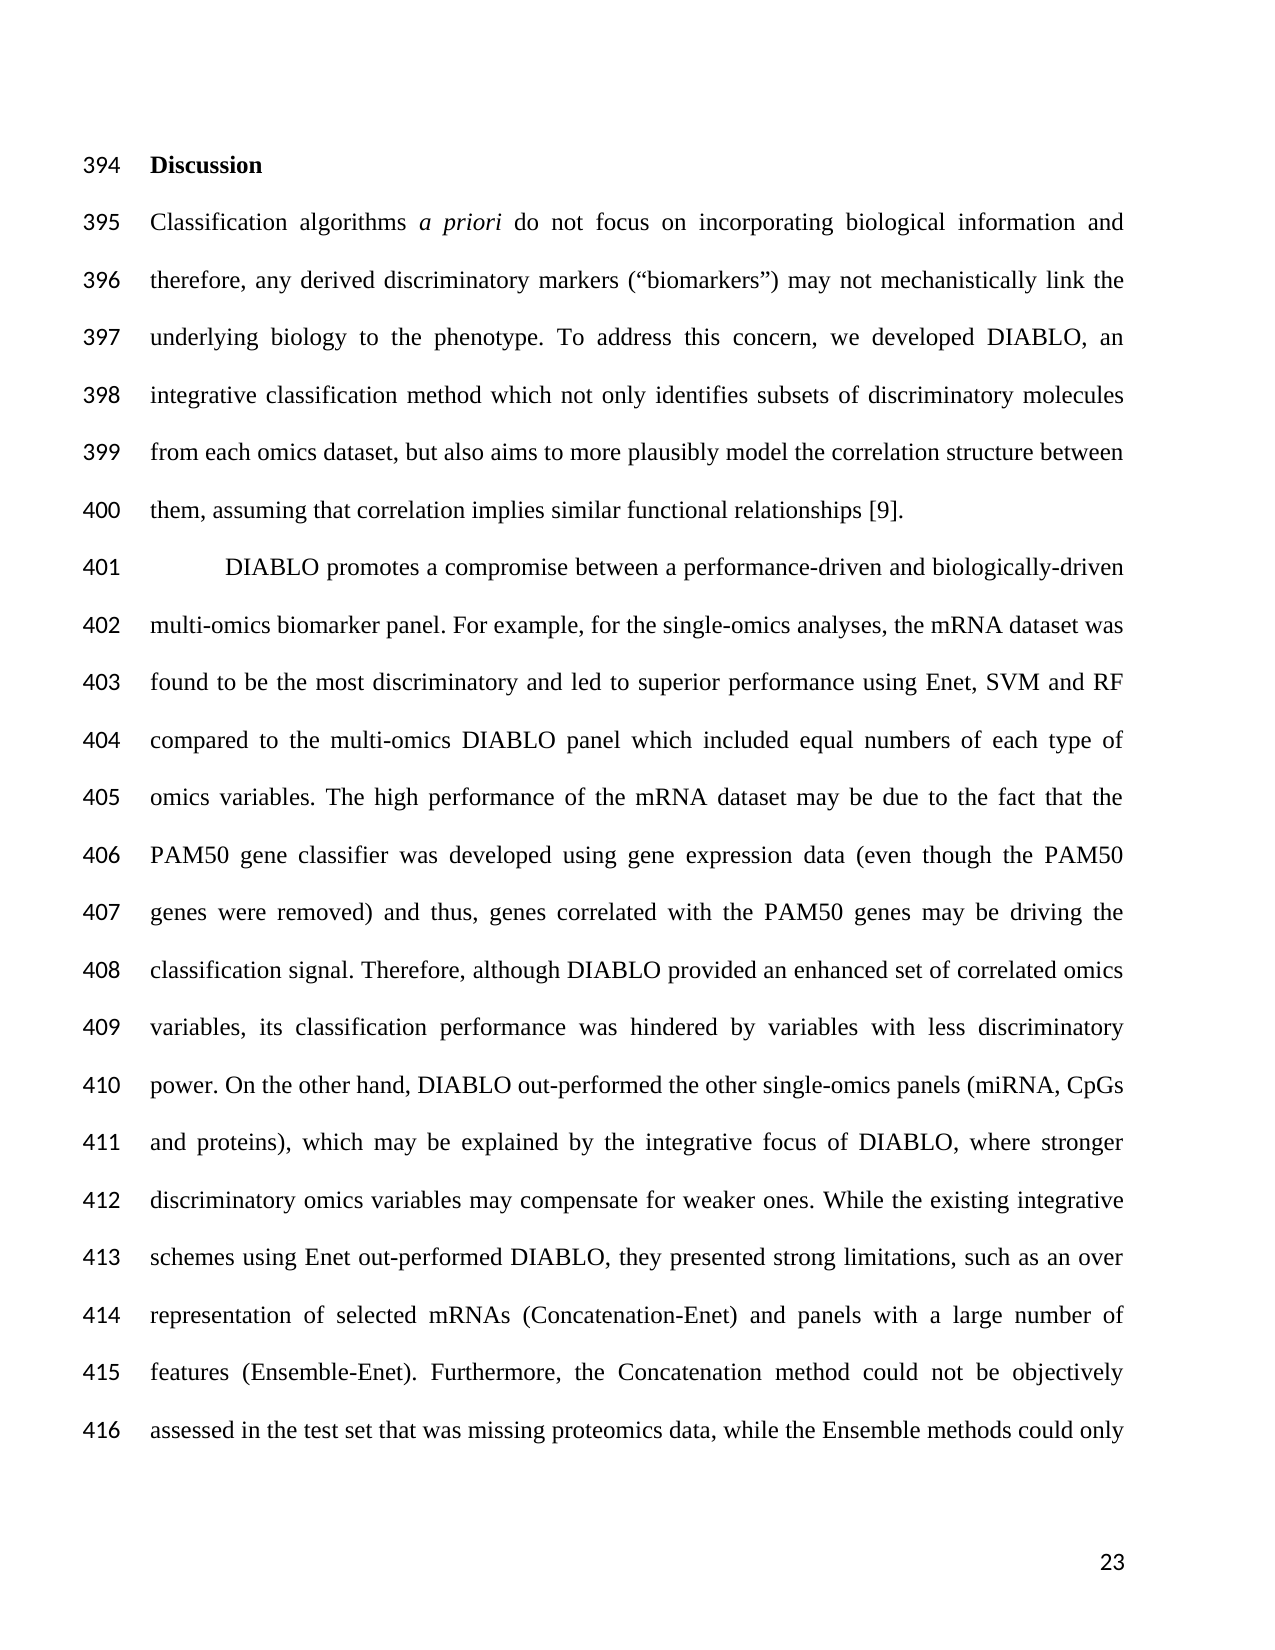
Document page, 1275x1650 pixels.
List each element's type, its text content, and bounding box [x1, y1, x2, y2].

text Discussion [150, 150, 1125, 179]
text Classification algorithms a priori do not focus on incorporating biological information and therefore, any derived discriminatory markers (“biomarkers”) may not mechanistically link the underlying biology to the phenotype. To address this concern, we developed DIABLO, an integrative classification method which not only identifies subsets of discriminatory molecules from each omics dataset, but also aims to more plausibly model the correlation structure between them, assuming that correlation implies similar functional relationships [9]. [150, 207, 1125, 524]
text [150, 552, 1125, 1444]
